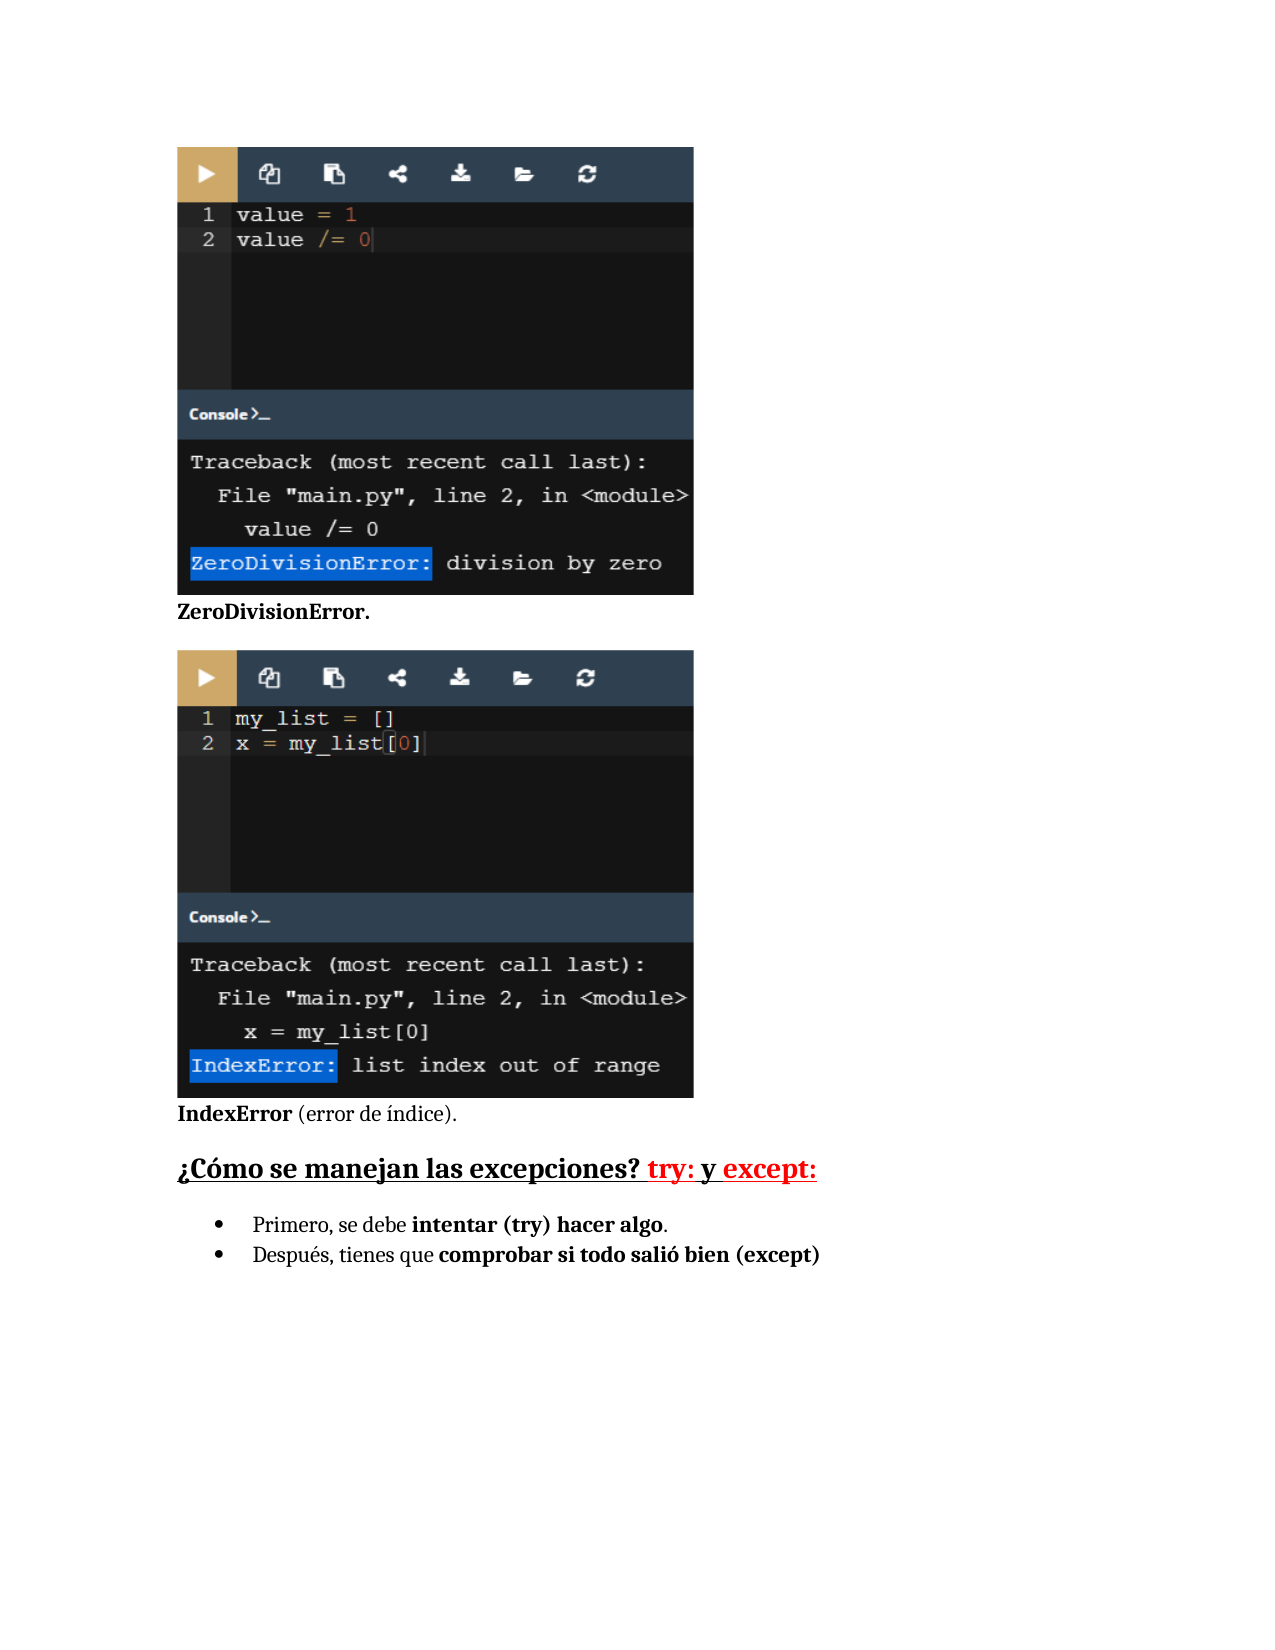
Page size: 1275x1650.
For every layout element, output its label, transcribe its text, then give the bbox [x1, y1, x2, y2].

list Primero, se debe intentar (try) hacer algo. [215, 1212, 1098, 1238]
list Después, tienes que comprobar si todo salió bien (except) [215, 1242, 1098, 1268]
picture [177, 649, 694, 1098]
picture [177, 147, 694, 595]
text ¿Cómo se manejan las excepciones? try: y except: [177, 1152, 1098, 1186]
